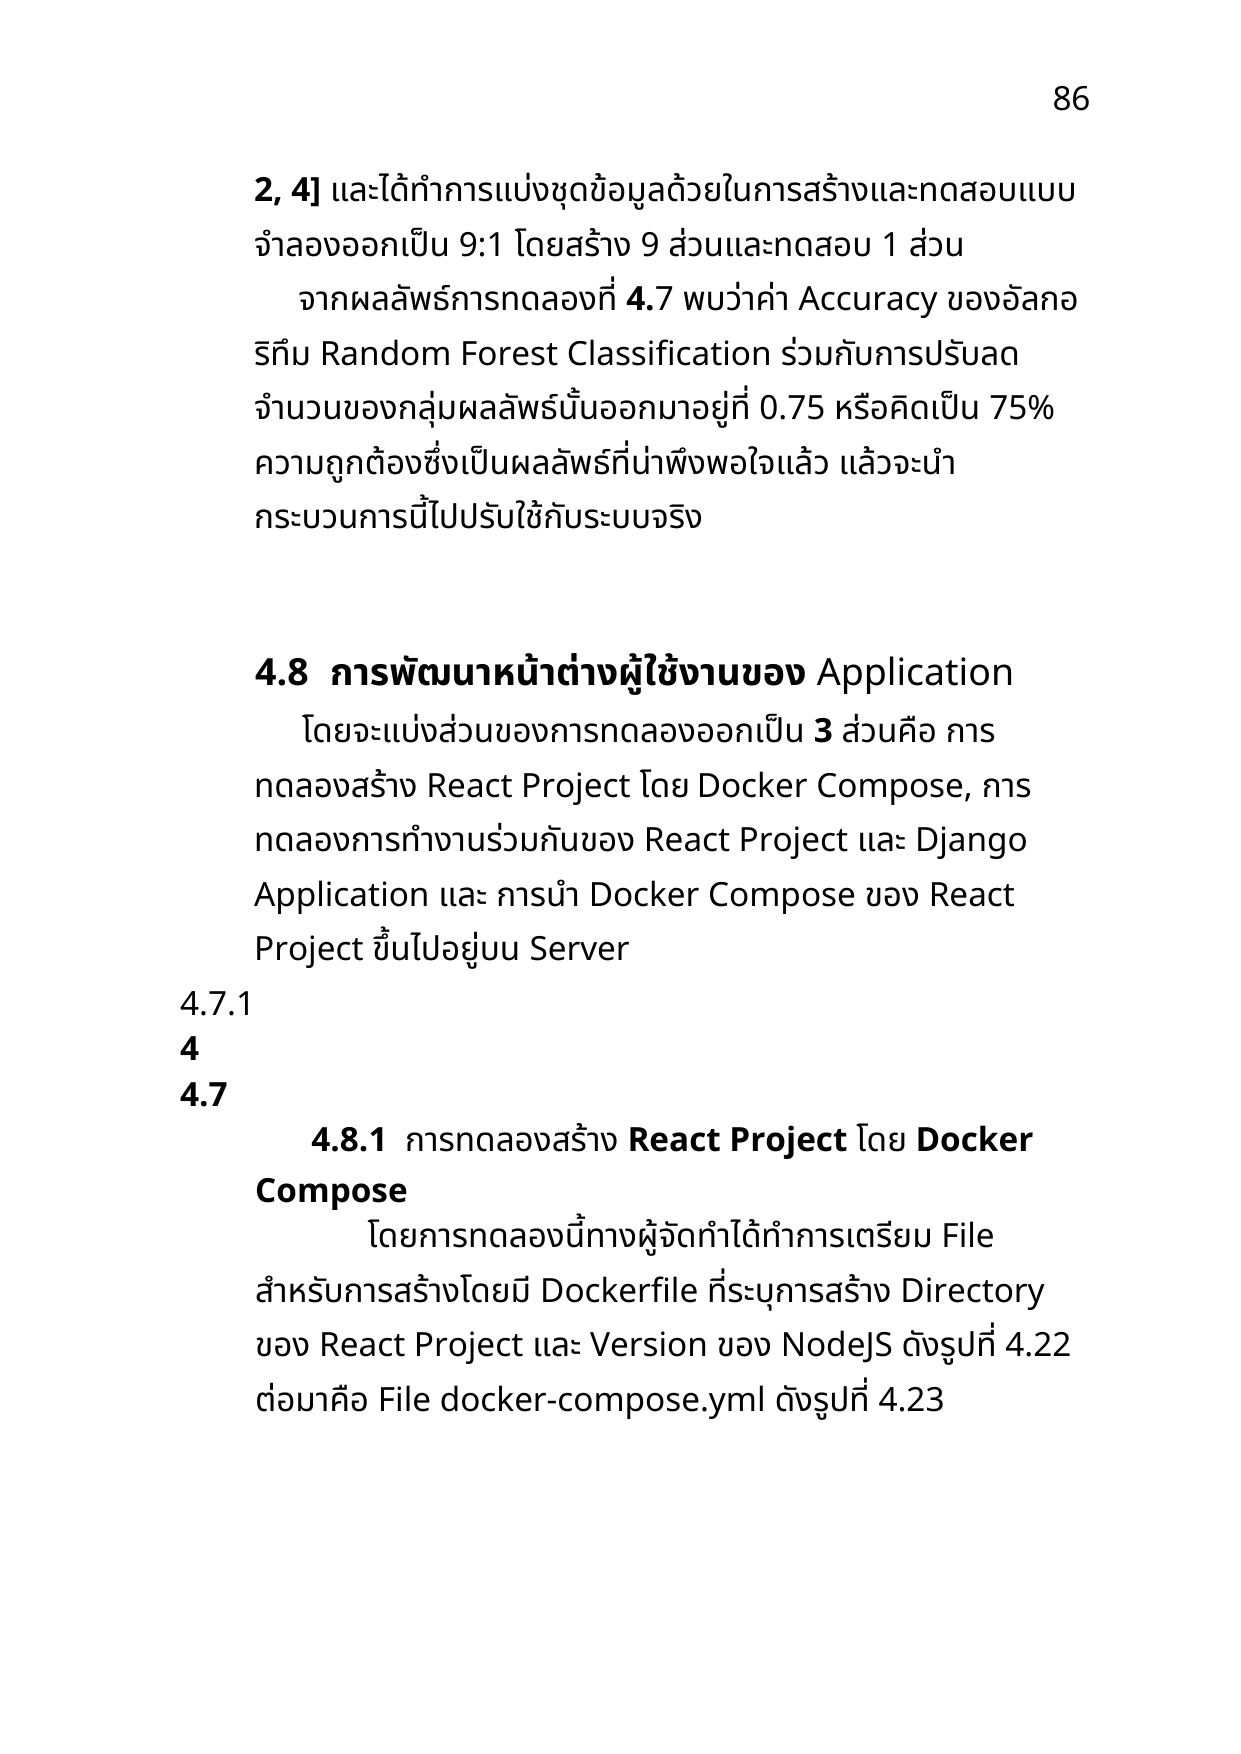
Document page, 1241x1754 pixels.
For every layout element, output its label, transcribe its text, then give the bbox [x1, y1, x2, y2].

text โดยการทดลองนี้ทางผู้จัดทำได้ทำการเตรียม File สำหรับการสร้างโดยมี Dockerfile ที่ระบุการสร้าง Directory ของ React Project และ Version ของ NodeJS ดังรูปที่ 4.22 ต่อมาคือ File docker-compose.yml ดังรูปที่ 4.23 [255, 1212, 1090, 1426]
list โดยจะแบ่งส่วนของการทดลองออกเป็น 3 ส่วนคือ การทดลองสร้าง React Project โดยDocker Compose, การทดลองการทำงานร่วมกันของ React Project และ Django Application และ การนำ Docker Compose ของ React Project ขึ้นไปอยู่บน Server [254, 707, 1090, 976]
list การพัฒนาหน้าต่างผู้ใช้งานของ Application [255, 645, 1090, 702]
list การทดลองสร้าง React Project โดย Docker Compose [255, 1116, 1090, 1212]
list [254, 166, 1090, 271]
list จากผลลัพธ์การทดลองที่ 4.7 พบว่าค่า Accuracy ของอัลกอริทึม Random Forest Classification ร่วมกับการปรับลดจำนวนของกลุ่มผลลัพธ์นั้นออกมาอยู่ที่ 0.75 หรือคิดเป็น 75% ความถูกต้องซึ่งเป็นผลลัพธ์ที่น่าพึงพอใจแล้ว แล้วจะนำกระบวนการนี้ไปปรับใช้กับระบบจริง [254, 275, 1090, 543]
